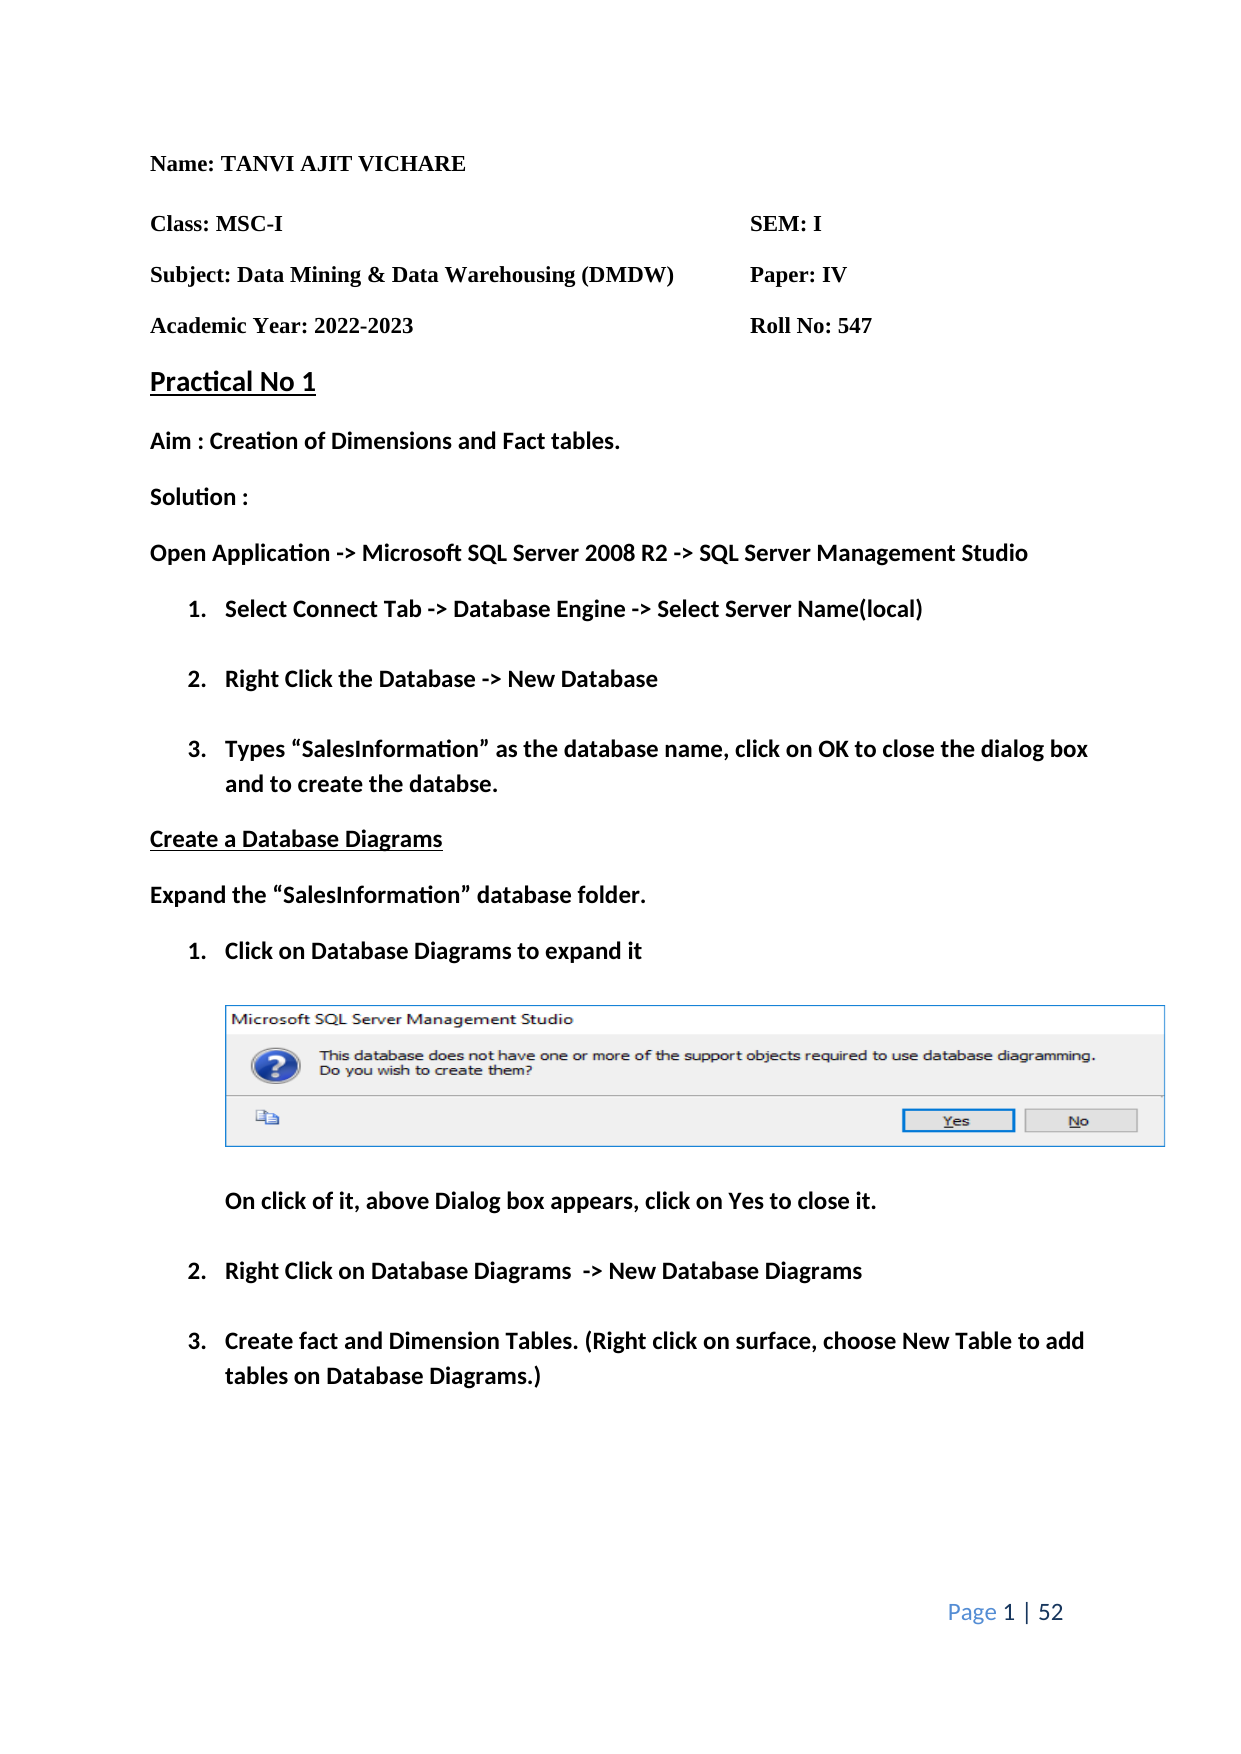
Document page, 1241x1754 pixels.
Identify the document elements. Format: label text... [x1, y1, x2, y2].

text Aim : Creation of Dimensions and Fact tables. [150, 425, 1090, 456]
text Open Application -> Microsoft SQL Server 2008 R2 -> SQL Server Management Studio [150, 537, 1090, 567]
text Class: MSC-I SEM: I [150, 210, 1090, 237]
text Academic Year: 2022-2023 Roll No: 547 [150, 312, 1090, 339]
text On click of it, above Dialog box appears, click on Yes to close it. [225, 1185, 1090, 1216]
list Types “SalesInformation” as the database name, click on OK to close the dialog box and to create the databse. [187, 733, 1090, 798]
picture [225, 1005, 1166, 1147]
text Name: TANVI AJIT VICHARE [150, 150, 1090, 176]
text Practical No 1 [150, 363, 1090, 399]
text Subject: Data Mining & Data Warehousing (DMDW) Paper: IV [150, 261, 1090, 288]
list Right Click the Database -> New Database [187, 663, 1090, 693]
list Create fact and Dimension Tables. (Right click on surface, choose New Table to add tables on Database Diagrams.) [187, 1325, 1090, 1391]
list Click on Database Diagrams to expand it [187, 935, 1090, 966]
text Solution : [150, 481, 1090, 512]
list Right Click on Database Diagrams -> New Database Diagrams [187, 1255, 1090, 1286]
text Expand the “SalesInformation” database folder. [150, 879, 1090, 910]
text Create a Database Diagrams [150, 824, 1090, 854]
list Select Connect Tab -> Database Engine -> Select Server Name(local) [187, 593, 1090, 623]
